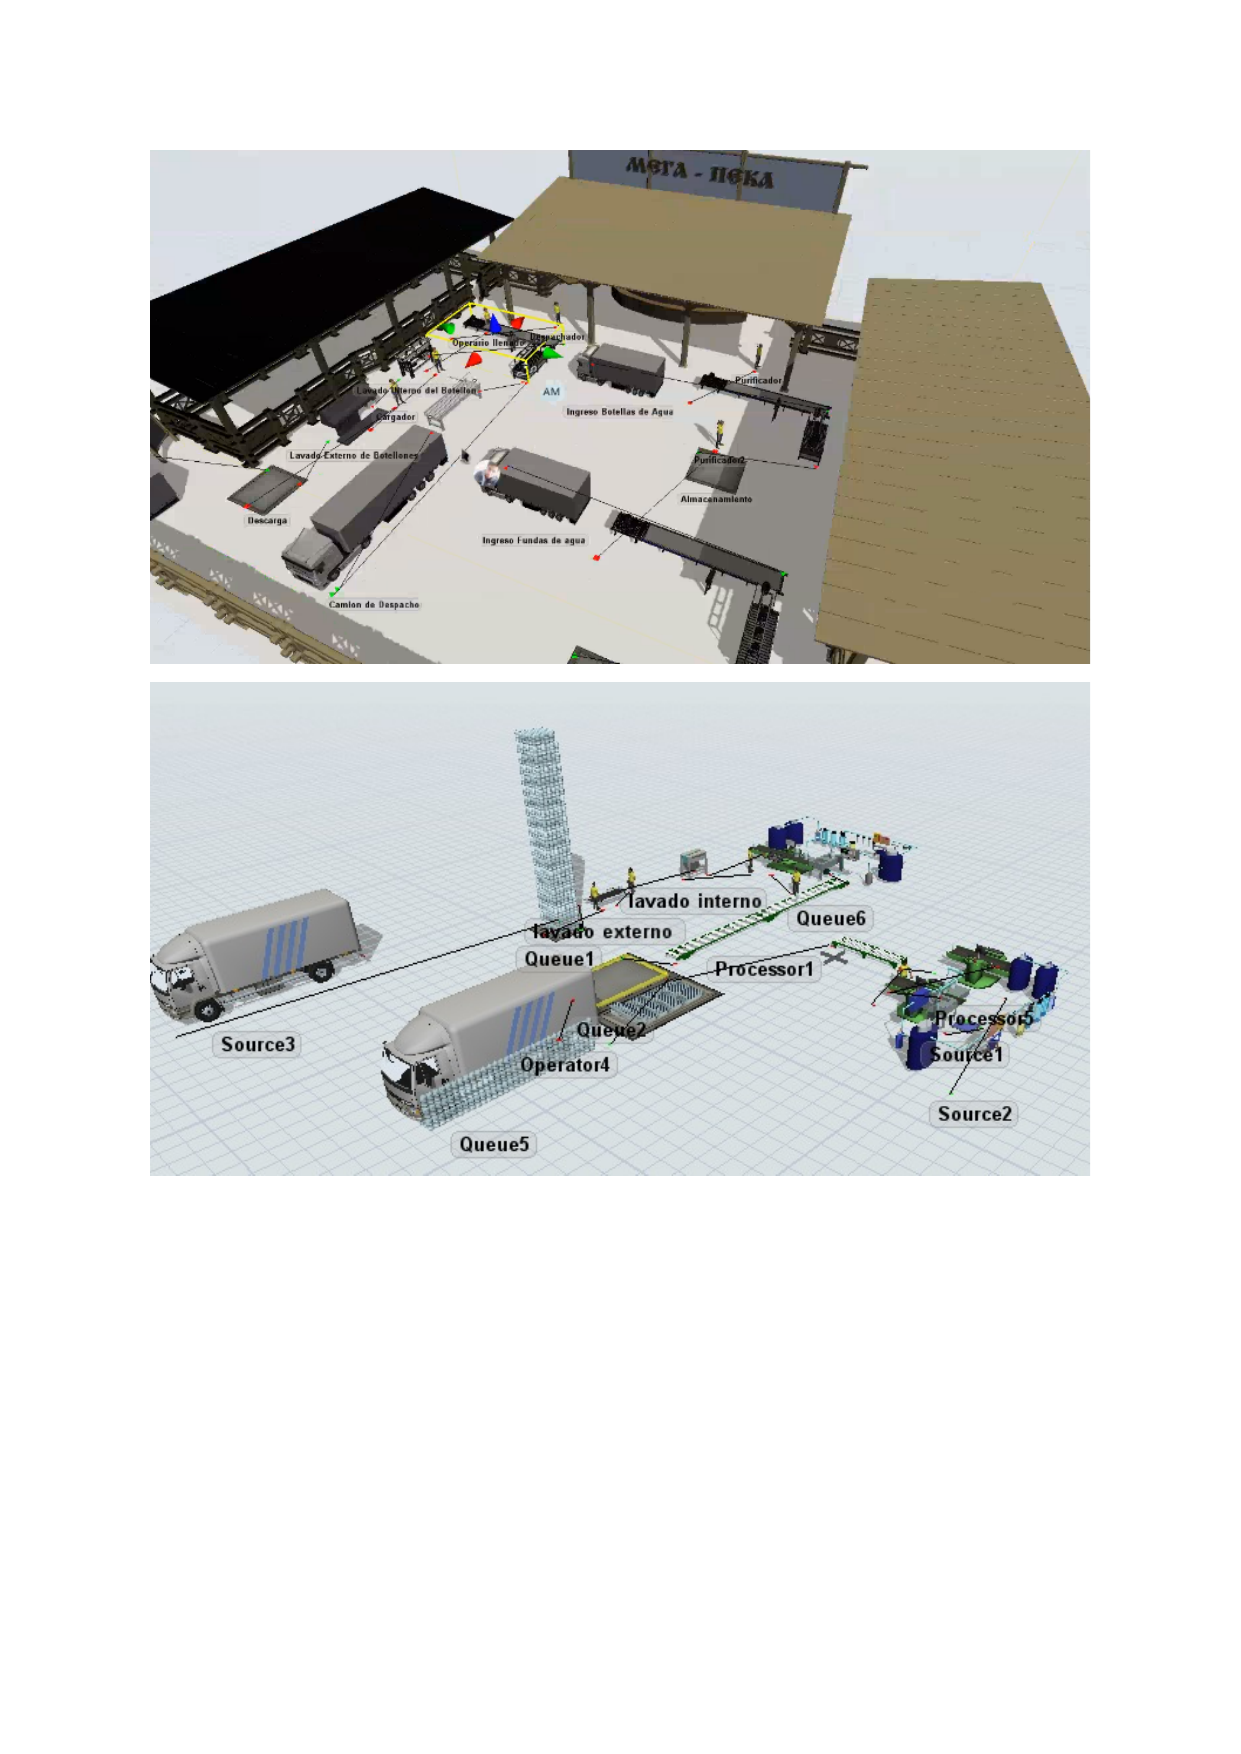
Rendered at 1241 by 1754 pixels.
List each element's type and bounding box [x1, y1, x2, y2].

picture [150, 682, 1091, 1176]
picture [150, 150, 1091, 664]
